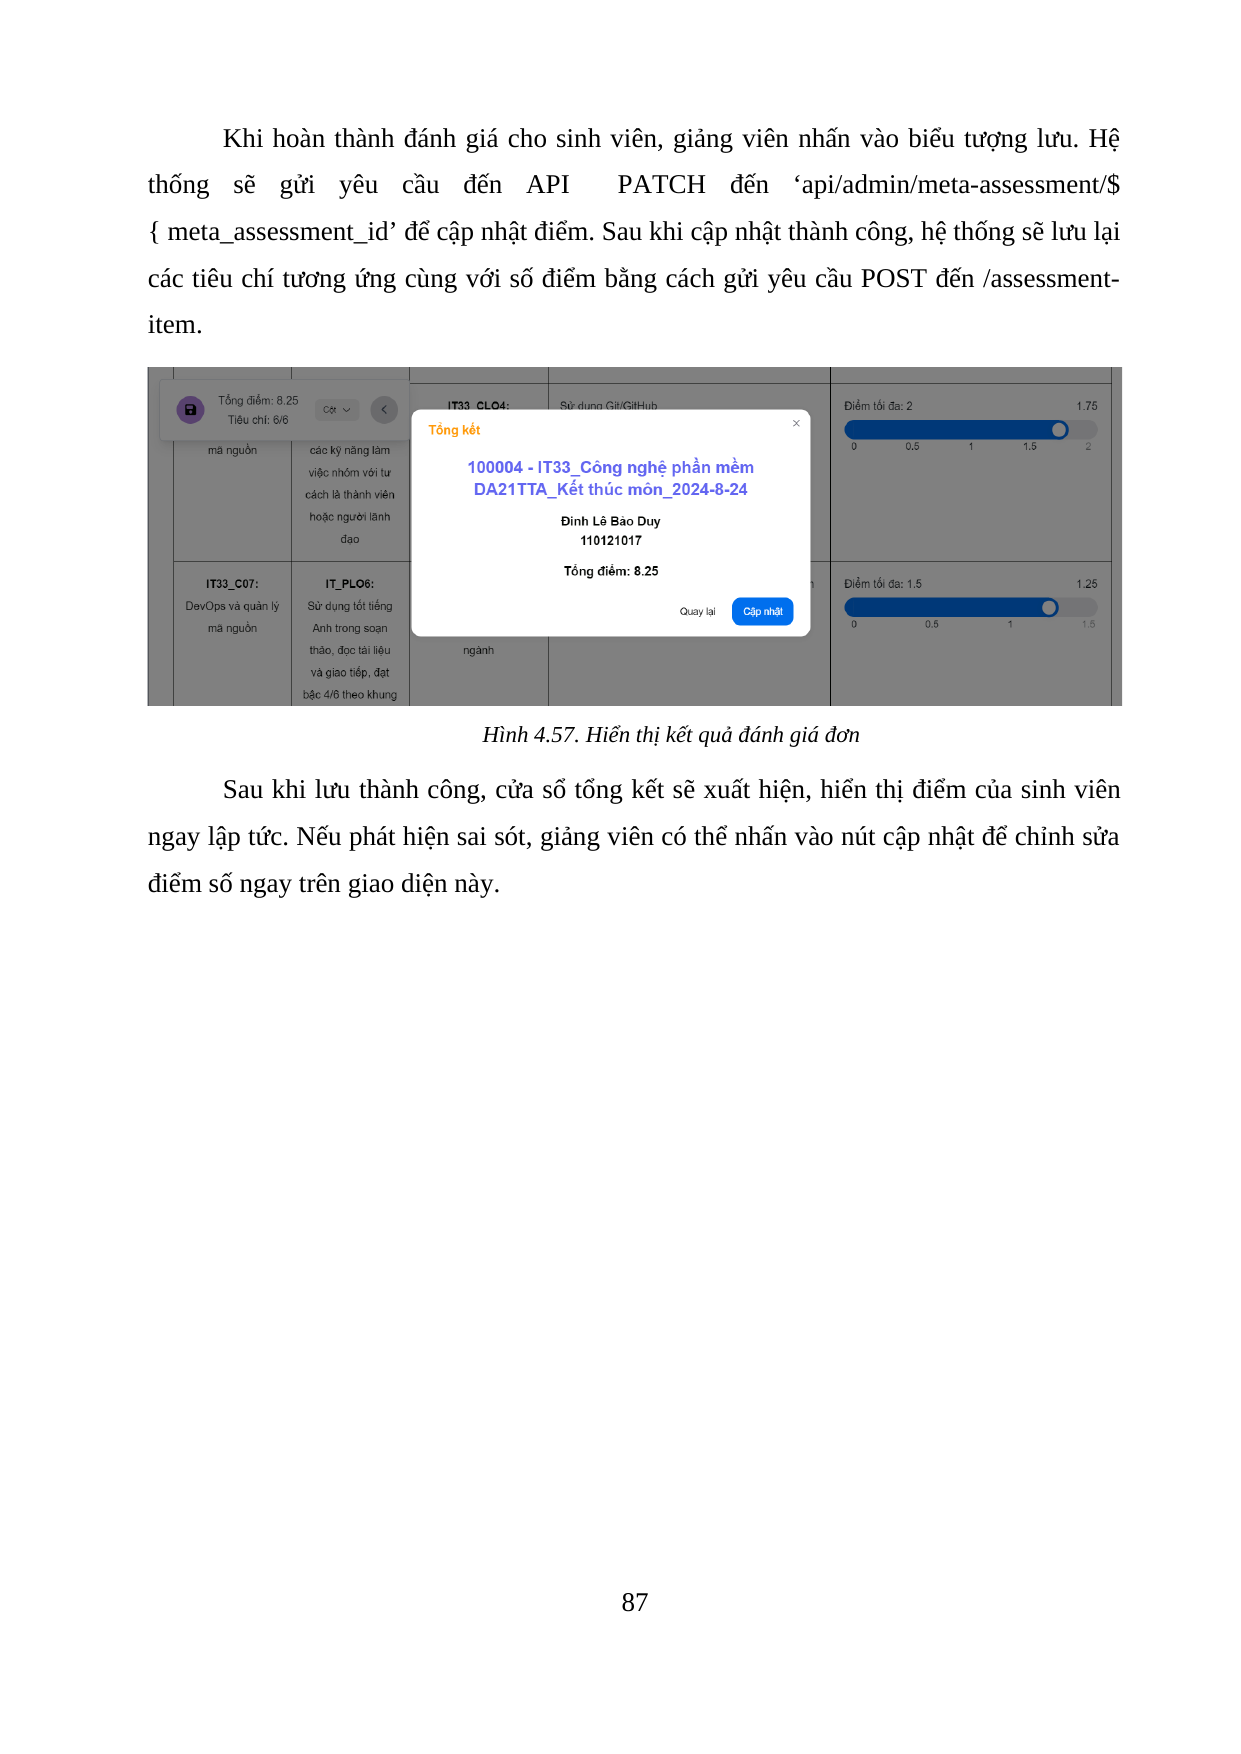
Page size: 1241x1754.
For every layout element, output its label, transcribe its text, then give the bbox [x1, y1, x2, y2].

text Sau khi lưu thành công, cửa sổ tổng kết sẽ xuất hiện, hiển thị điểm của sinh viên ngay lập tức. Nếu phát hiện sai sót, giảng viên có thể nhấn vào nút cập nhật để chỉnh sửa điểm số ngay trên giao diện này. [148, 773, 1122, 898]
text Khi hoàn thành đánh giá cho sinh viên, giảng viên nhấn vào biểu tượng lưu. Hệ thống sẽ gửi yêu cầu đến API PATCH đến ‘api/admin/meta-assessment/${ meta_assessment_id’ để cập nhật điểm. Sau khi cập nhật thành công, hệ thống sẽ lưu lại các tiêu chí tương ứng cùng với số điểm bằng cách gửi yêu cầu POST đến /assessment-item. [148, 122, 1122, 339]
picture [147, 367, 1123, 706]
